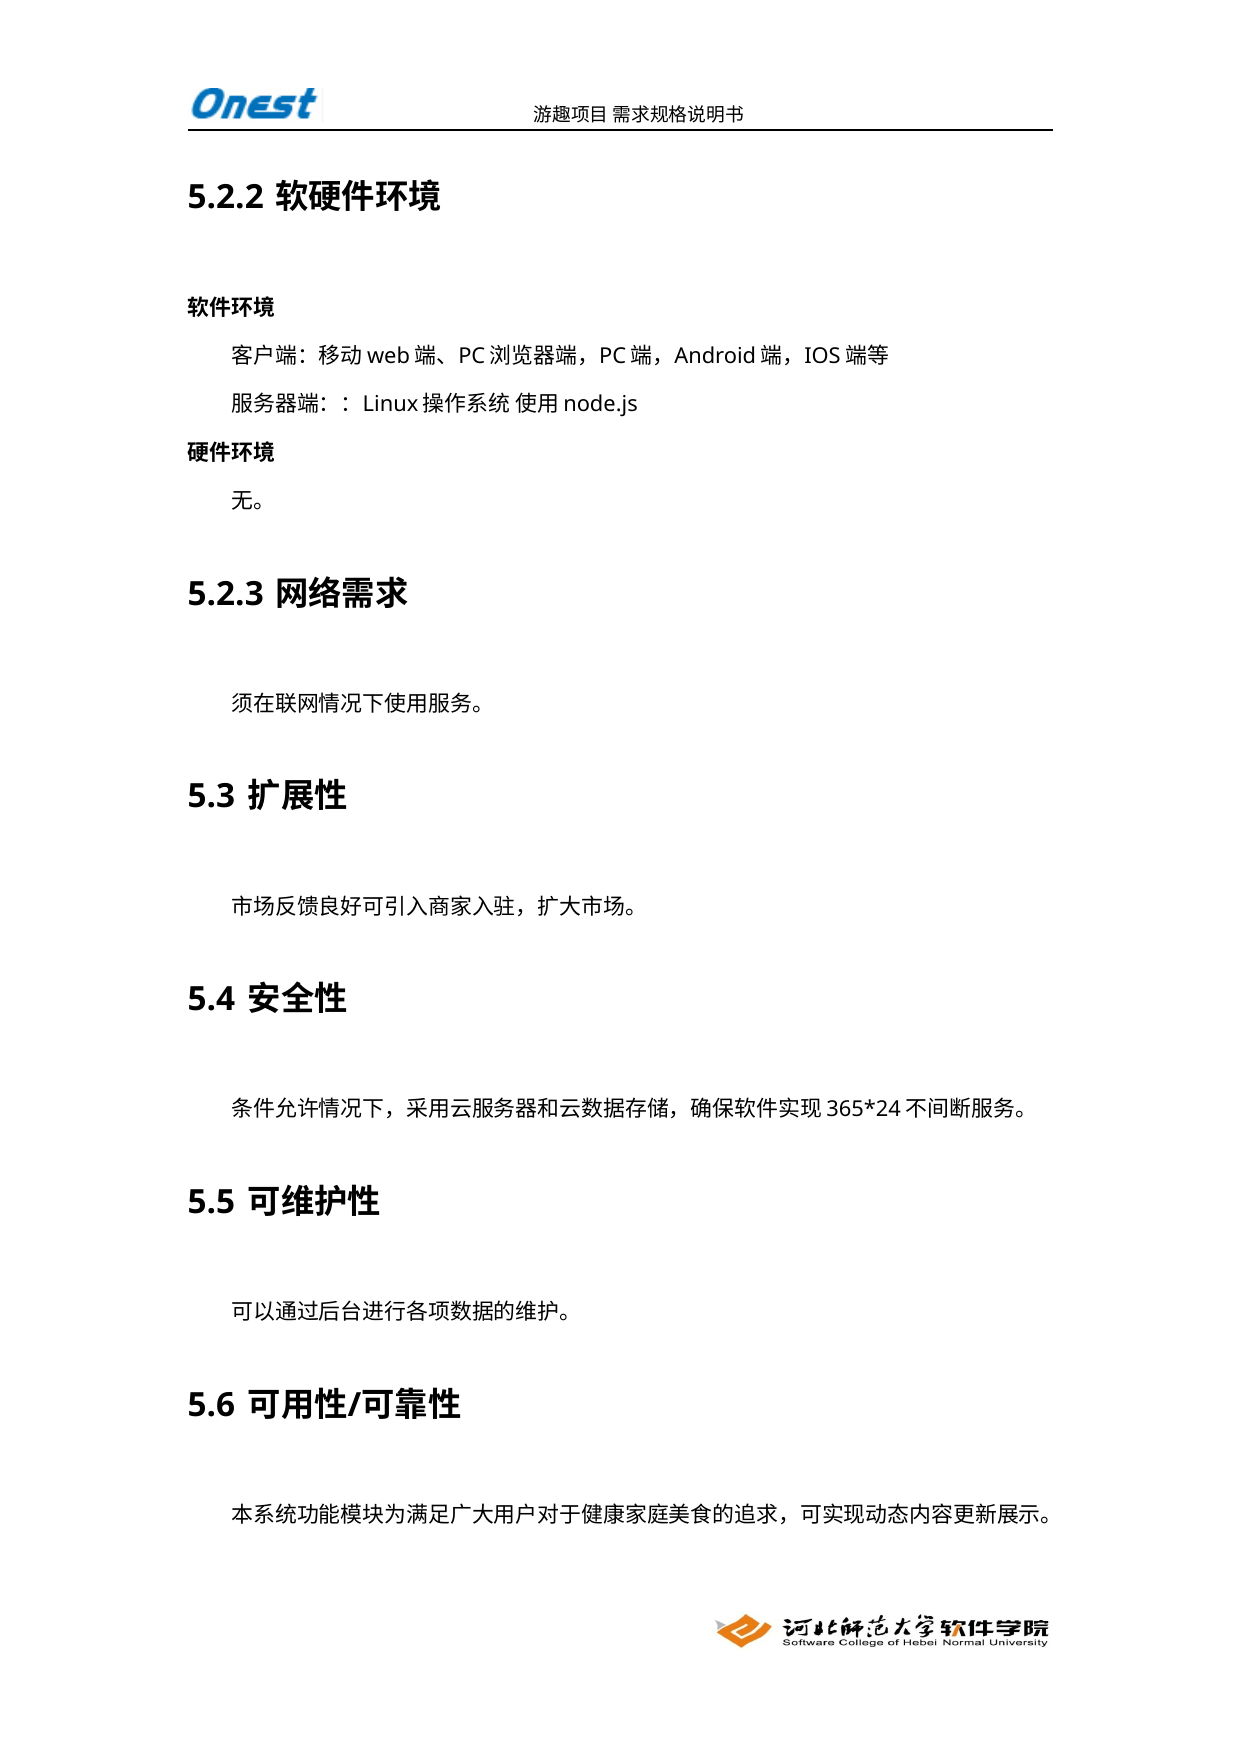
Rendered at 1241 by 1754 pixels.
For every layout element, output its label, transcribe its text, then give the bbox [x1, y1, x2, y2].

picture [710, 1611, 1053, 1651]
text 本系统功能模块为满足广大用户对于健康家庭美食的追求，可实现动态内容更新展示。 [187, 1497, 1053, 1529]
text 条件允许情况下，采用云服务器和云数据存储，确保软件实现365*24不间断服务。 [187, 1091, 1053, 1124]
text 市场反馈良好可引入商家入驻，扩大市场。 [187, 888, 1053, 921]
subtitle 安全性 [187, 964, 1053, 1029]
text 可以通过后台进行各项数据的维护。 [187, 1294, 1053, 1326]
text 无。 [187, 483, 1053, 515]
subtitle 可用性/可靠性 [187, 1369, 1053, 1434]
subtitle 软硬件环境 [187, 162, 1053, 227]
text 客户端：移动web端、PC浏览器端，PC端，Android端，IOS端等 [187, 338, 1053, 370]
text 软件环境 [187, 289, 1053, 322]
subtitle 扩展性 [187, 761, 1053, 826]
text 须在联网情况下使用服务。 [187, 686, 1053, 718]
subtitle 可维护性 [187, 1167, 1053, 1232]
text 硬件环境 [187, 434, 1053, 467]
picture [187, 88, 324, 122]
text 服务器端：：Linux操作系统 使用node.js [187, 386, 1053, 418]
subtitle 网络需求 [187, 558, 1053, 623]
